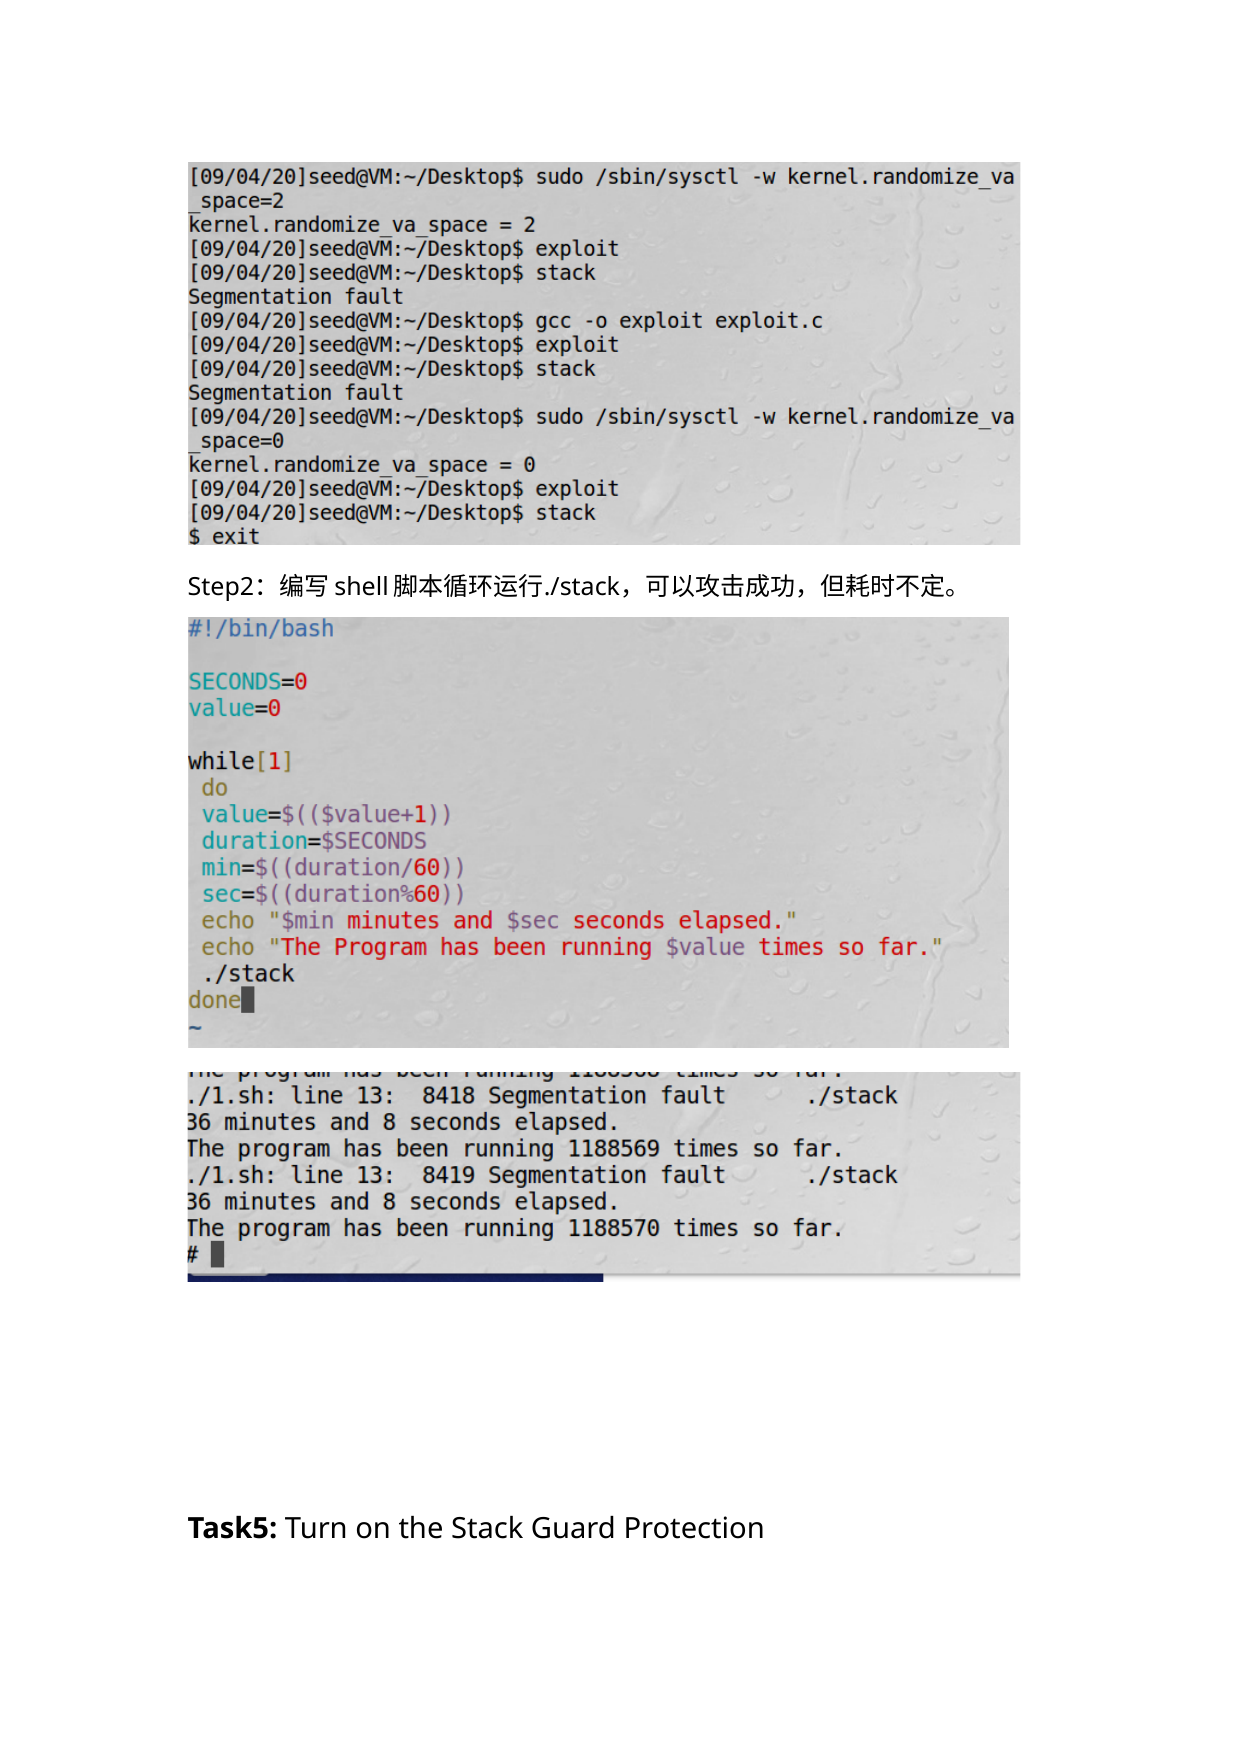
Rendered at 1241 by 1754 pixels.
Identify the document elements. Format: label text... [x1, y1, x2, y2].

picture [187, 162, 1021, 545]
text Step2：编写shell脚本循环运行./stack，可以攻击成功，但耗时不定。 [187, 552, 1053, 617]
picture [187, 617, 1009, 1048]
picture [187, 1072, 1021, 1282]
text Task5: Turn on the Stack Guard Protection [187, 1494, 1053, 1559]
